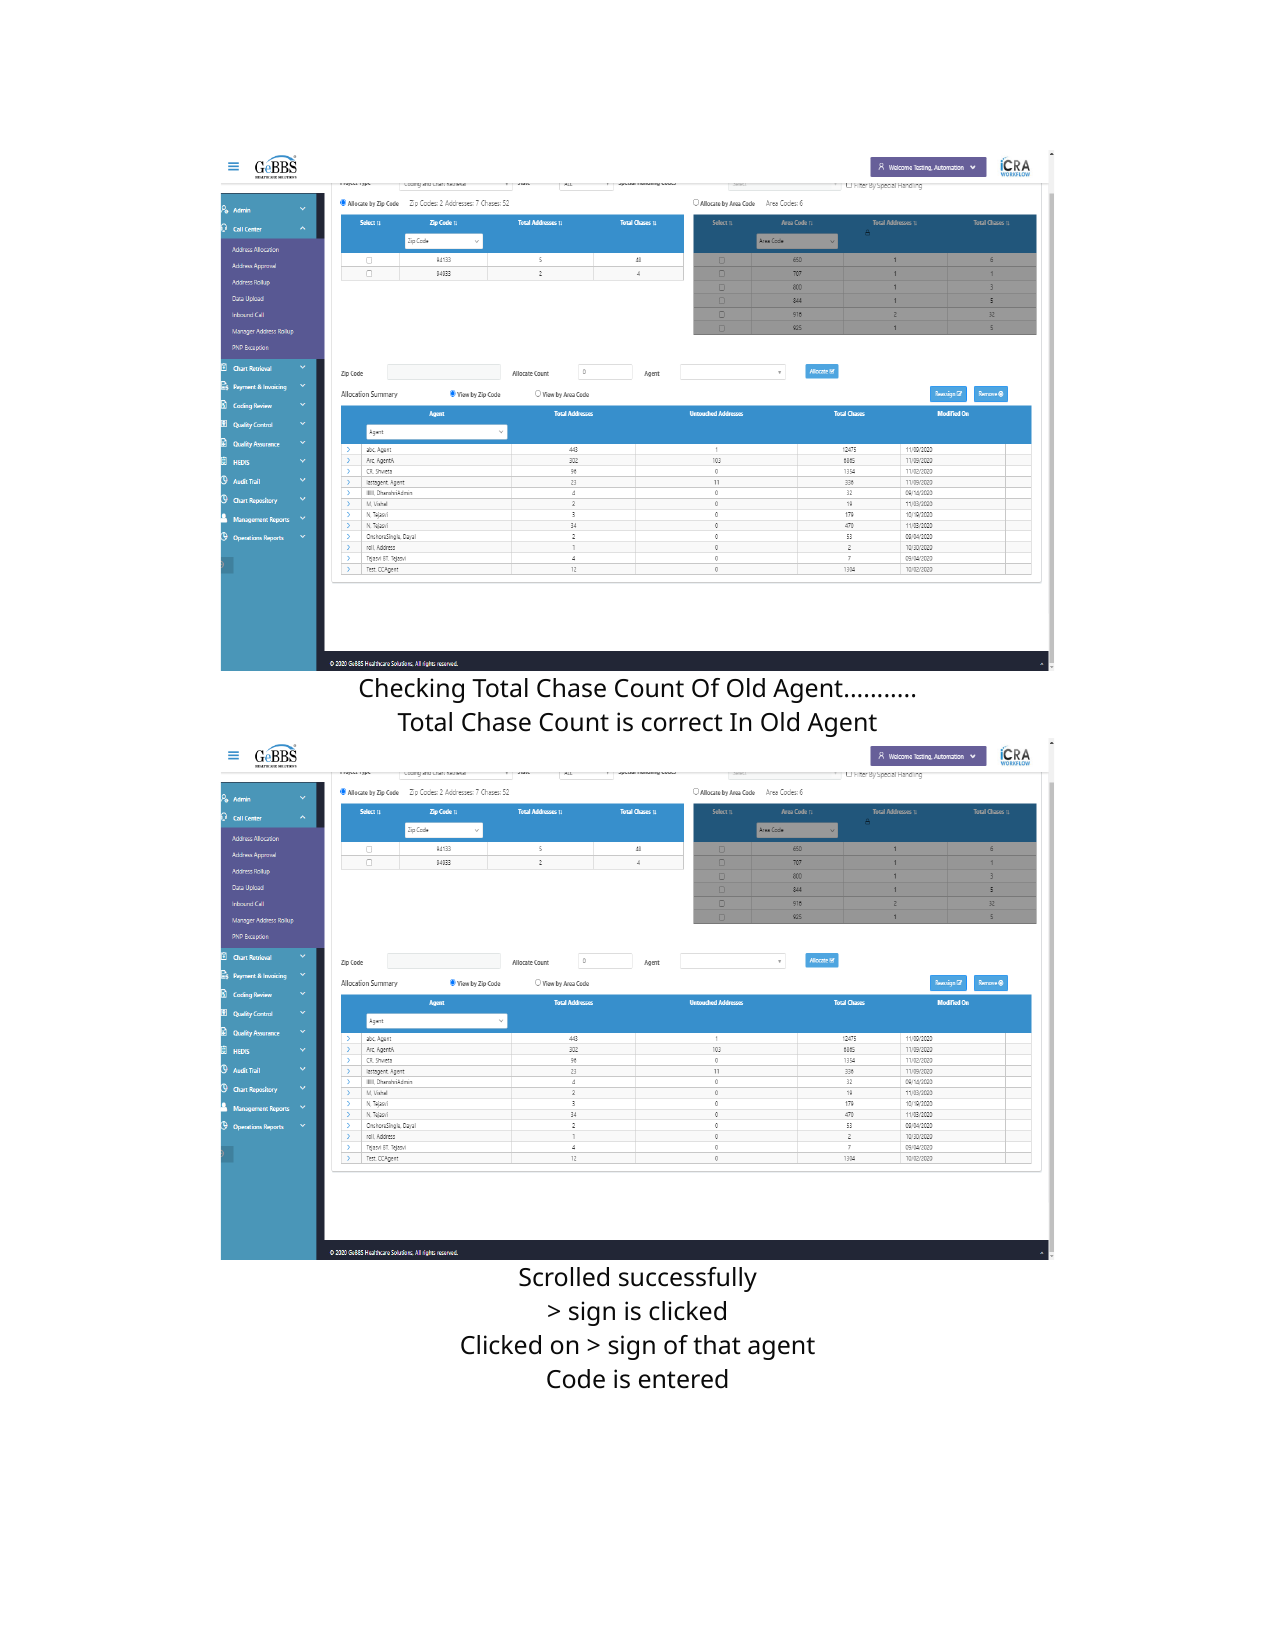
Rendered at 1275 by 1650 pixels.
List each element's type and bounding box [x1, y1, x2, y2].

text [150, 150, 1125, 1396]
picture [220, 150, 1055, 671]
picture [220, 738, 1055, 1260]
